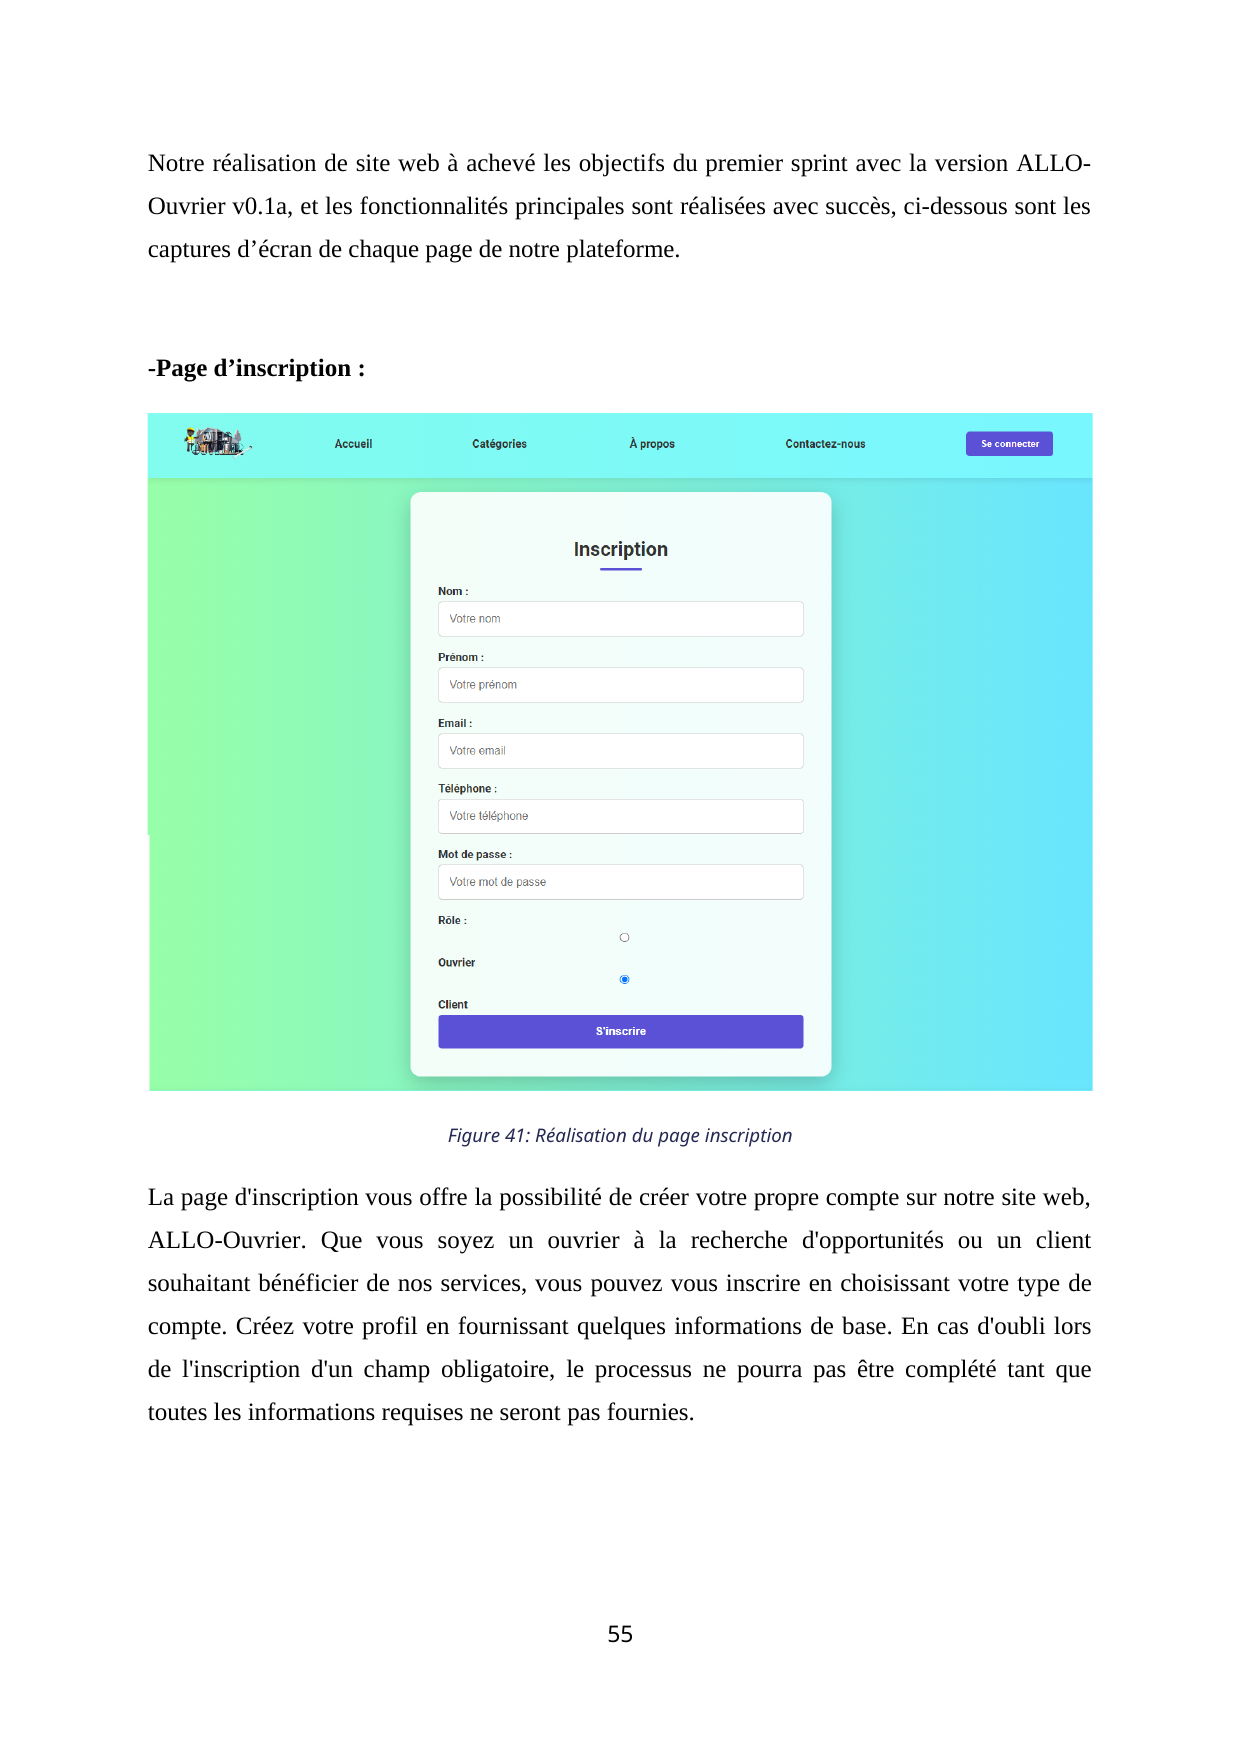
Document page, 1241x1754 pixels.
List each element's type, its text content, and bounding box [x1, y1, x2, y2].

text La page d'inscription vous offre la possibilité de créer votre propre compte sur notre site web, ALLO-Ouvrier. Que vous soyez un ouvrier à la recherche d'opportunités ou un client souhaitant bénéficier de nos services, vous pouvez vous inscrire en choisissant votre type de compte. Créez votre profil en fournissant quelques informations de base. En cas d'oubli lors de l'inscription d'un champ obligatoire, le processus ne pourra pas être complété tant que toutes les informations requises ne seront pas fournies. [148, 1182, 1092, 1426]
text -Page d’inscription : [148, 353, 1092, 382]
picture [147, 413, 1093, 1091]
text Notre réalisation de site web à achevé les objectifs du premier sprint avec la version ALLO-Ouvrier v0.1a, et les fonctionnalités principales sont réalisées avec succès, ci-dessous sont les captures d’écran de chaque page de notre plateforme. [148, 148, 1092, 263]
